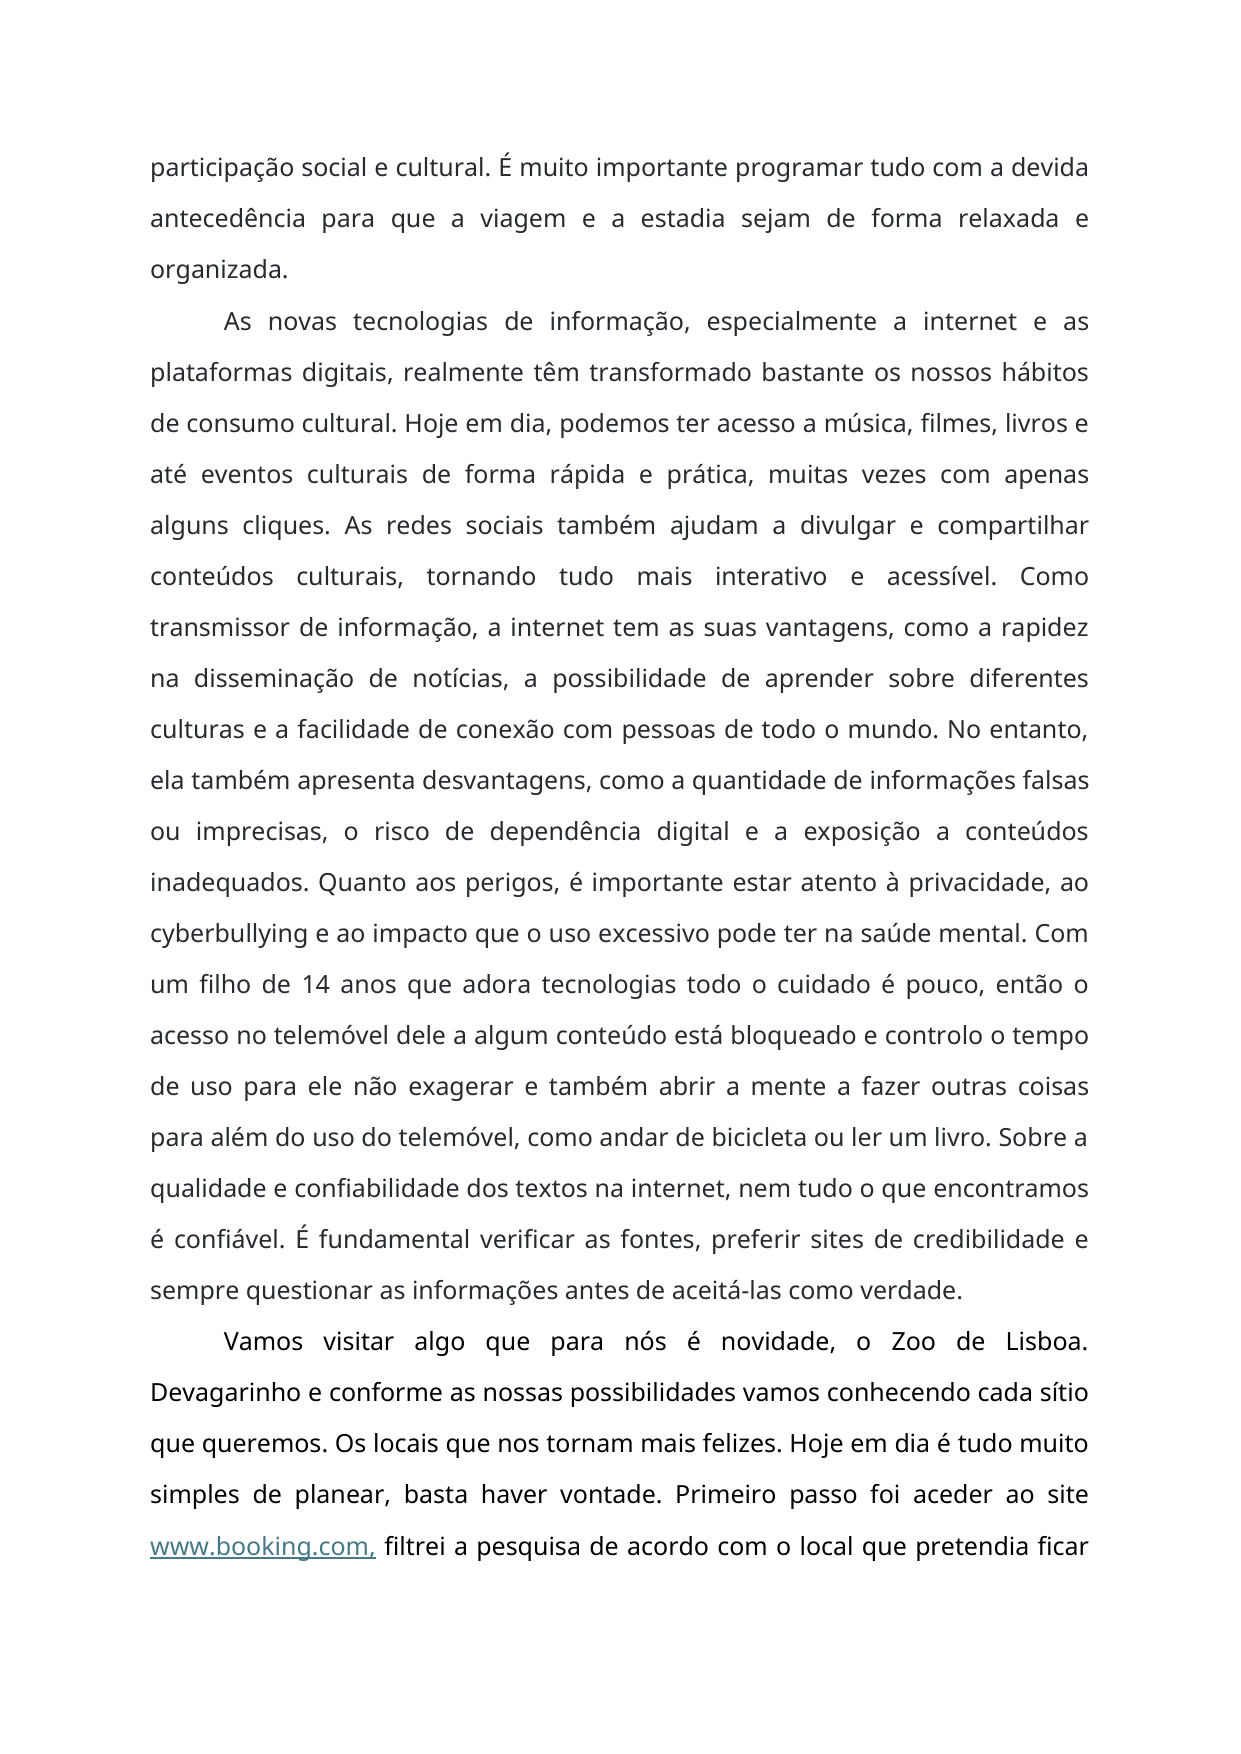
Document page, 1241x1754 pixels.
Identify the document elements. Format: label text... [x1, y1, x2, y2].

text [150, 150, 1090, 286]
text As novas tecnologias de informação, especialmente a internet e as plataformas digitais, realmente têm transformado bastante os nossos hábitos de consumo cultural. Hoje em dia, podemos ter acesso a música, filmes, livros e até eventos culturais de forma rápida e prática, muitas vezes com apenas alguns cliques. As redes sociais também ajudam a divulgar e compartilhar conteúdos culturais, tornando tudo mais interativo e acessível. Como transmissor de informação, a internet tem as suas vantagens, como a rapidez na disseminação de notícias, a possibilidade de aprender sobre diferentes culturas e a facilidade de conexão com pessoas de todo o mundo. No entanto, ela também apresenta desvantagens, como a quantidade de informações falsas ou imprecisas, o risco de dependência digital e a exposição a conteúdos inadequados. Quanto aos perigos, é importante estar atento à privacidade, ao cyberbullying e ao impacto que o uso excessivo pode ter na saúde mental. Com um filho de 14 anos que adora tecnologias todo o cuidado é pouco, então o acesso no telemóvel dele a algum conteúdo está bloqueado e controlo o tempo de uso para ele não exagerar e também abrir a mente a fazer outras coisas para além do uso do telemóvel, como andar de bicicleta ou ler um livro. Sobre a qualidade e confiabilidade dos textos na internet, nem tudo o que encontramos é confiável. É fundamental verificar as fontes, preferir sites de credibilidade e sempre questionar as informações antes de aceitá-las como verdade. [150, 303, 1090, 1307]
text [150, 1324, 1090, 1562]
